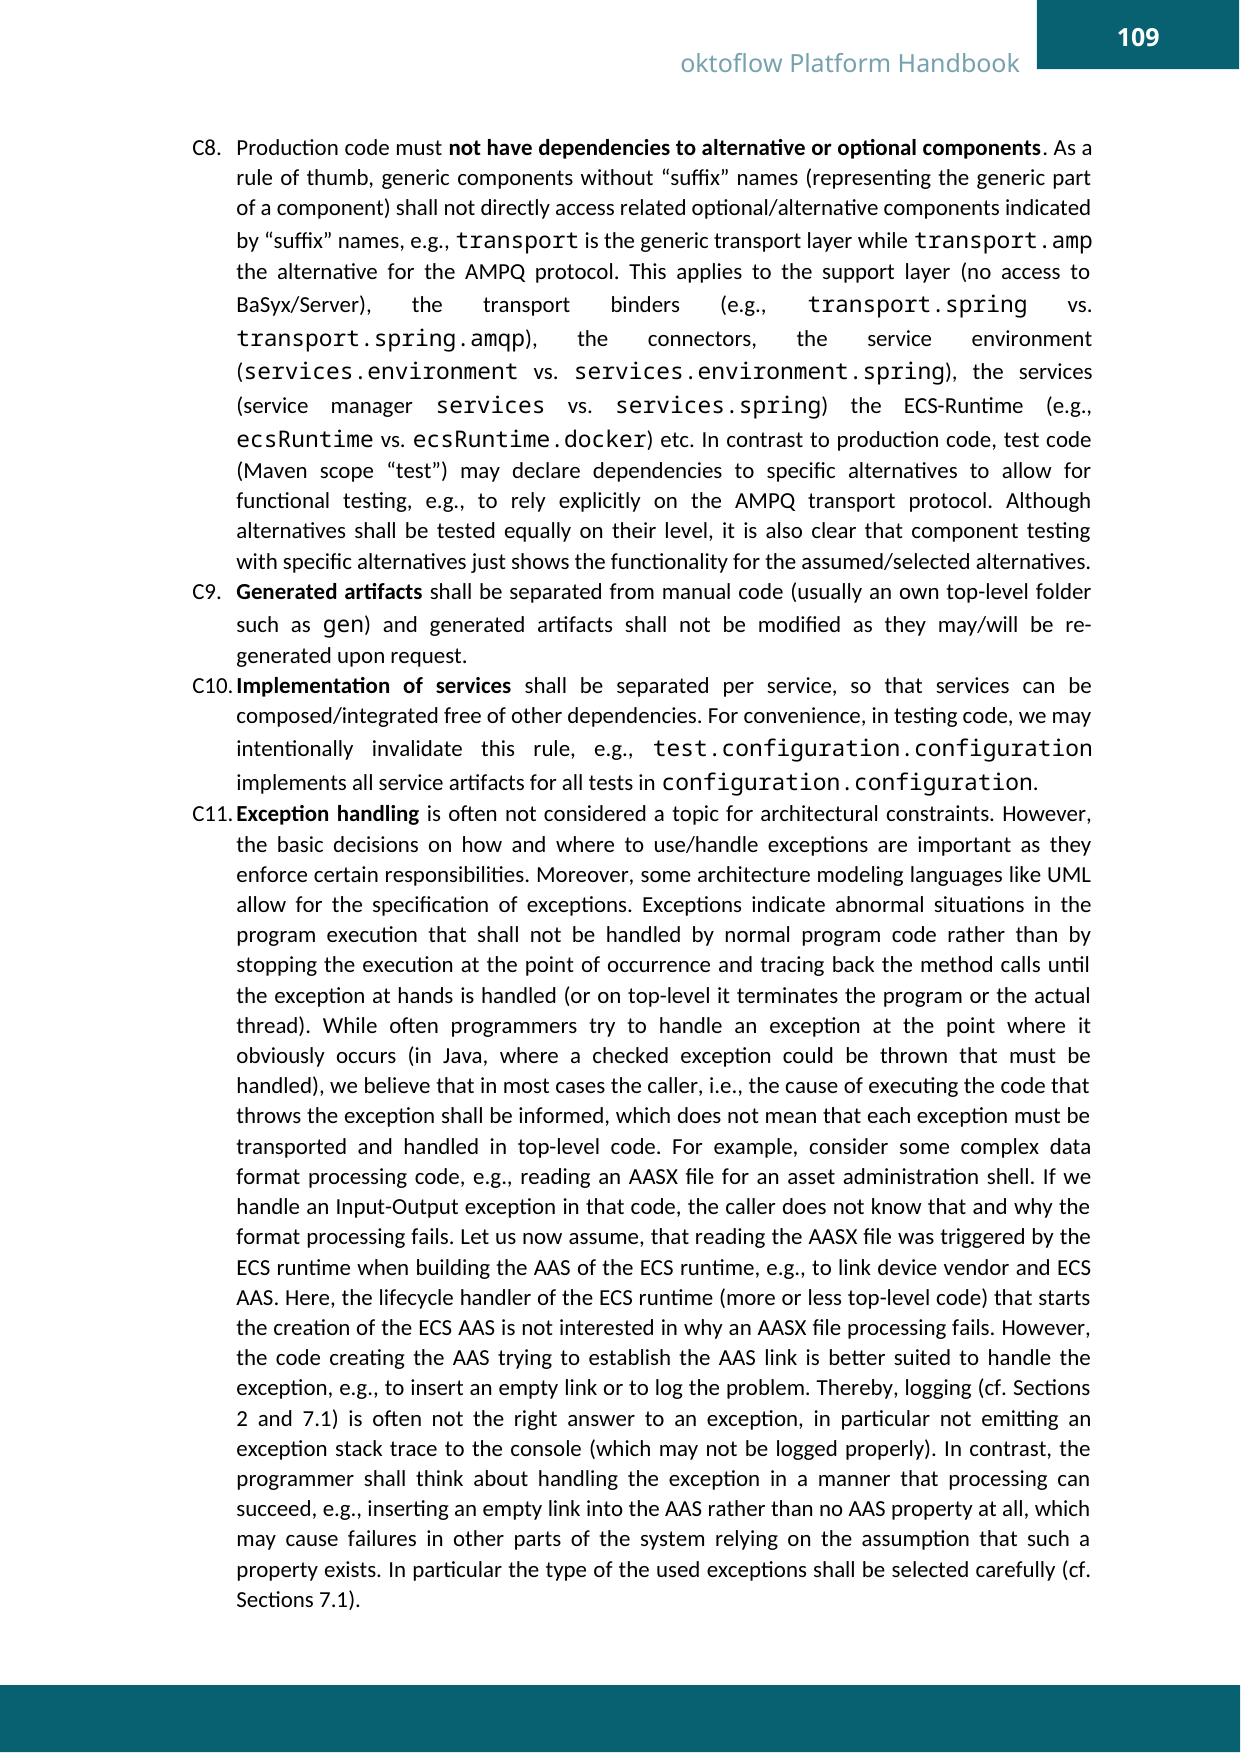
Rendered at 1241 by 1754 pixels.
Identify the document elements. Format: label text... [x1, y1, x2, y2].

list Generated artifacts shall be separated from manual code (usually an own top-level folder such as gen) and generated artifacts shall not be modified as they may/will be re-generated upon request. [192, 577, 1093, 669]
list Implementation of services shall be separated per service, so that services can be composed/integrated free of other dependencies. For convenience, in testing code, we may intentionally invalidate this rule, e.g., test.configuration.configuration implements all service artifacts for all tests in configuration.configuration. [192, 671, 1093, 797]
list Exception handling is often not considered a topic for architectural constraints. However, the basic decisions on how and where to use/handle exceptions are important as they enforce certain responsibilities. Moreover, some architecture modeling languages like UML allow for the specification of exceptions. Exceptions indicate abnormal situations in the program execution that shall not be handled by normal program code rather than by stopping the execution at the point of occurrence and tracing back the method calls until the exception at hands is handled (or on top-level it terminates the program or the actual thread). While often programmers try to handle an exception at the point where it obviously occurs (in Java, where a checked exception could be thrown that must be handled), we believe that in most cases the caller, i.e., the cause of executing the code that throws the exception shall be informed, which does not mean that each exception must be transported and handled in top-level code. For example, consider some complex data format processing code, e.g., reading an AASX file for an asset administration shell. If we handle an Input-Output exception in that code, the caller does not know that and why the format processing fails. Let us now assume, that reading the AASX file was triggered by the ECS runtime when building the AAS of the ECS runtime, e.g., to link device vendor and ECS AAS. Here, the lifecycle handler of the ECS runtime (more or less top-level code) that starts the creation of the ECS AAS is not interested in why an AASX file processing fails. However, the code creating the AAS trying to establish the AAS link is better suited to handle the exception, e.g., to insert an empty link or to log the problem. Thereby, logging (cf. Sections 2 and 7.1) is often not the right answer to an exception, in particular not emitting an exception stack trace to the console (which may not be logged properly). In contrast, the programmer shall think about handling the exception in a manner that processing can succeed, e.g., inserting an empty link into the AAS rather than no AAS property at all, which may cause failures in other parts of the system relying on the assumption that such a property exists. In particular the type of the used exceptions shall be selected carefully (cf. Sections 7.1). [192, 799, 1093, 1613]
list Production code must not have dependencies to alternative or optional components. As a rule of thumb, generic components without “suffix” names (representing the generic part of a component) shall not directly access related optional/alternative components indicated by “suffix” names, e.g., transport is the generic transport layer while transport.amp the alternative for the AMPQ protocol. This applies to the support layer (no access to BaSyx/Server), the transport binders (e.g., transport.spring vs. transport.spring.amqp), the connectors, the service environment (services.environment vs. services.environment.spring), the services (service manager services vs. services.spring) the ECS-Runtime (e.g., ecsRuntime vs. ecsRuntime.docker) etc. In contrast to production code, test code (Maven scope “test”) may declare dependencies to specific alternatives to allow for functional testing, e.g., to rely explicitly on the AMPQ transport protocol. Although alternatives shall be tested equally on their level, it is also clear that component testing with specific alternatives just shows the functionality for the assumed/selected alternatives. [192, 133, 1093, 575]
